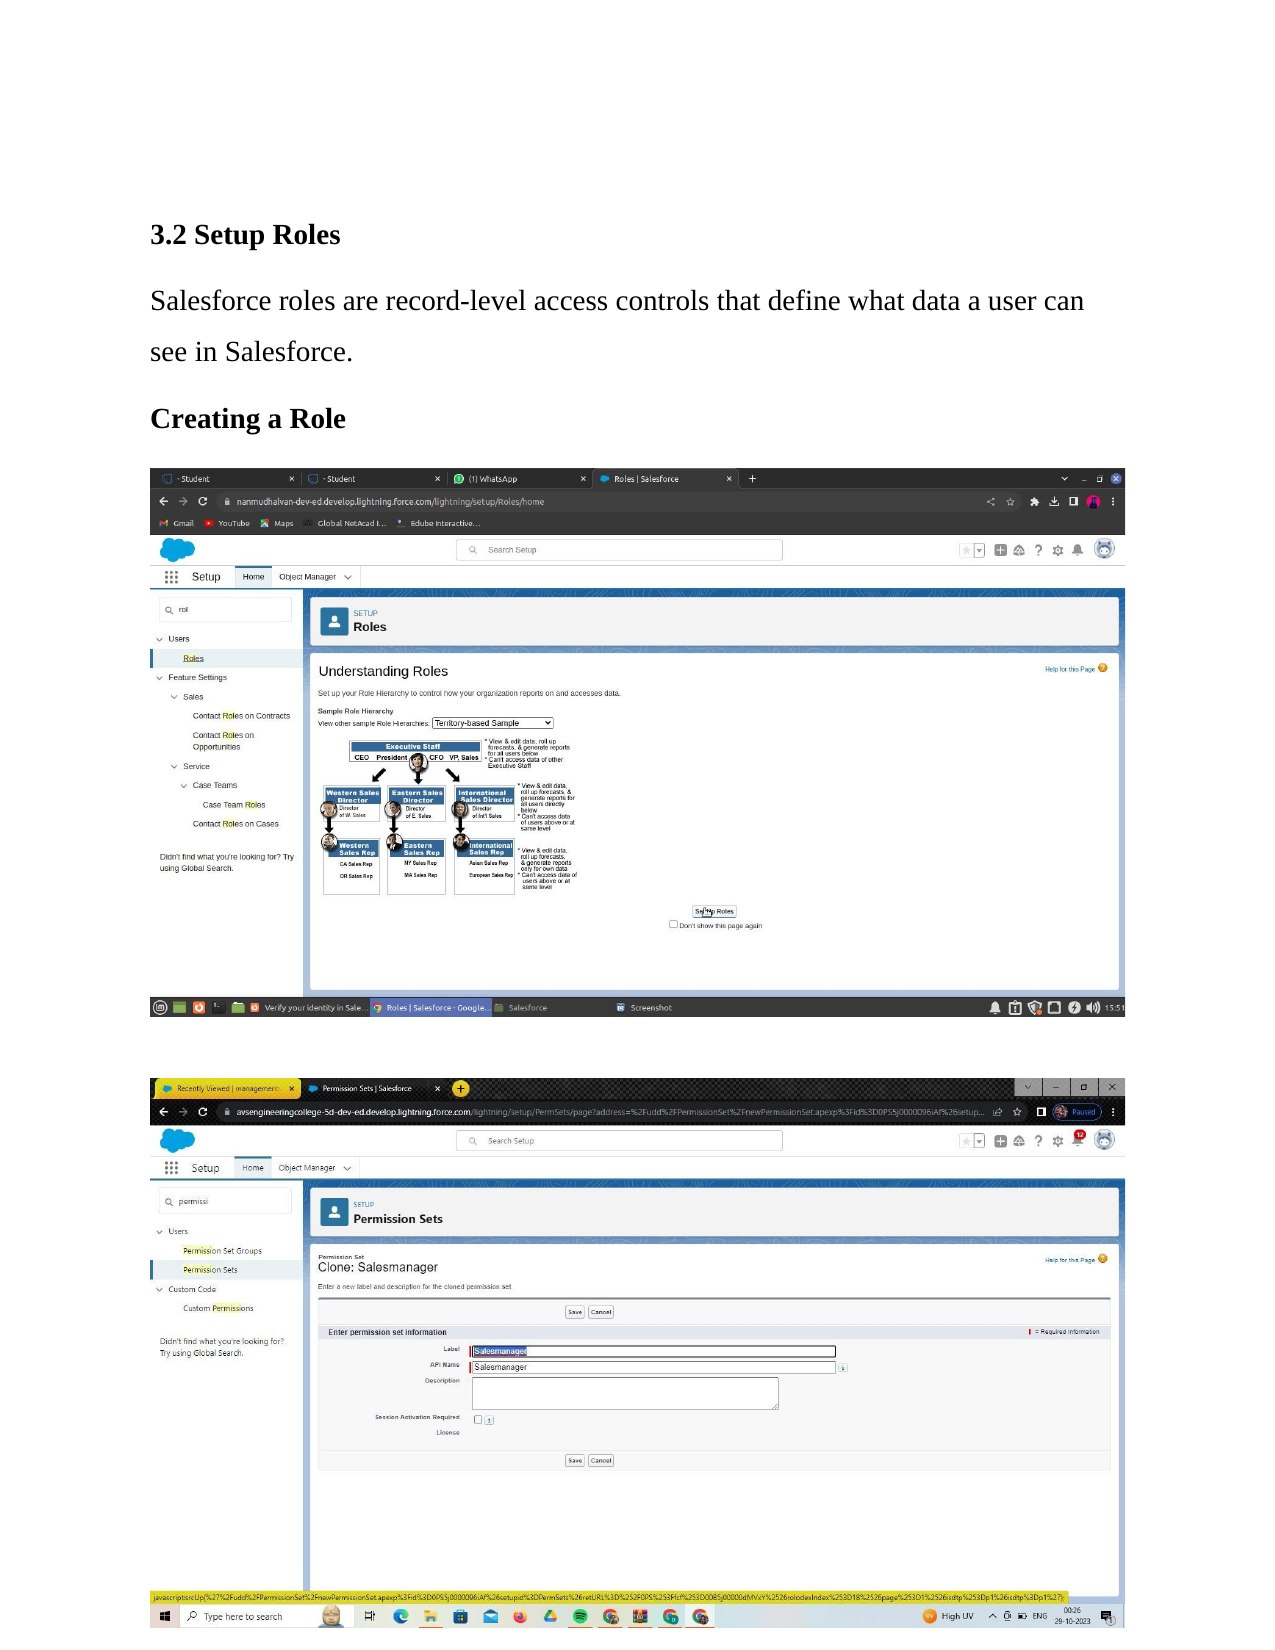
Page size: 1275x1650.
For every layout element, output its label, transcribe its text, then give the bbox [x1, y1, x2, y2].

picture [150, 468, 1125, 1017]
text Salesforce roles are record-level access controls that define what data a user can see in Salesforce. [150, 283, 1114, 367]
text Creating a Role [150, 401, 1235, 434]
list Setup Roles [150, 217, 1235, 250]
picture [150, 1078, 1125, 1628]
